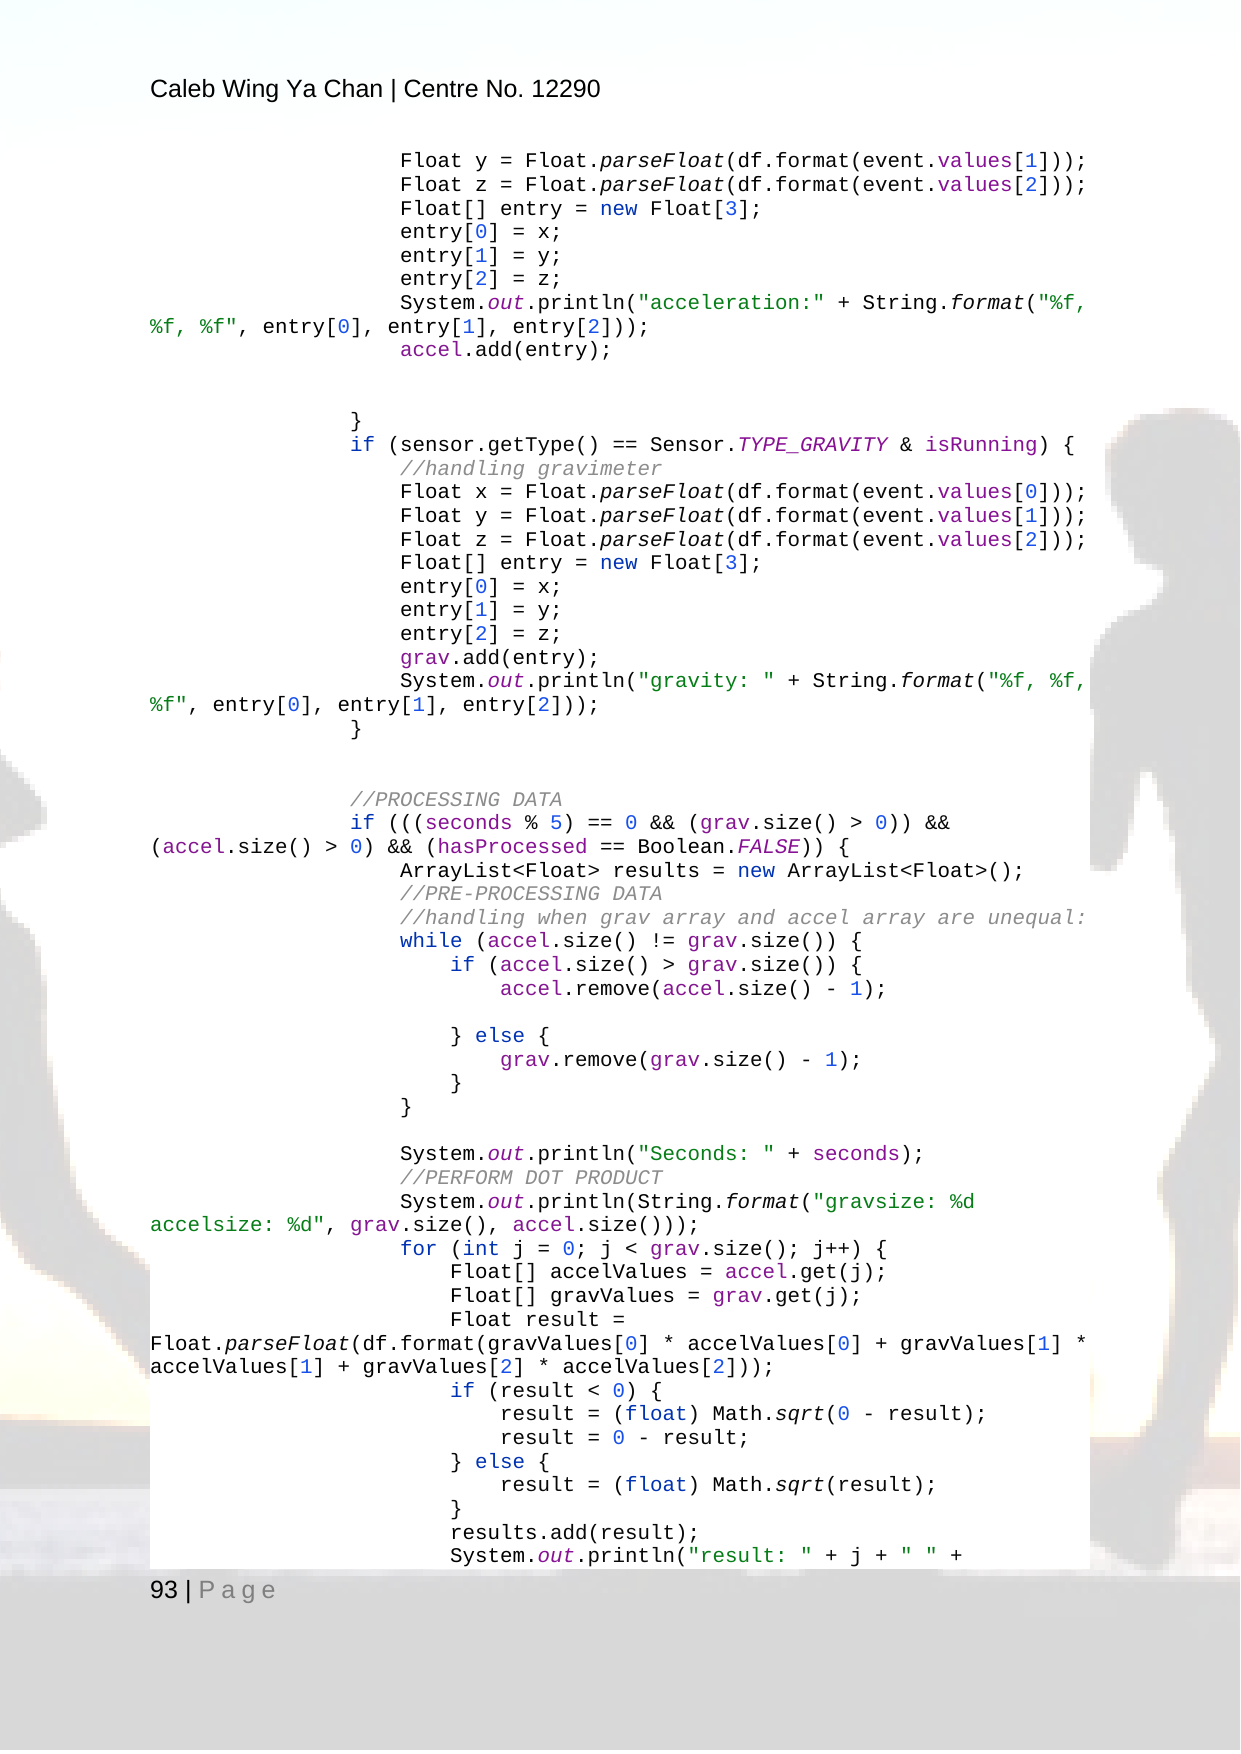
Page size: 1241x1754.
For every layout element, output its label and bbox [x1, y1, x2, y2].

text [150, 150, 1090, 1569]
